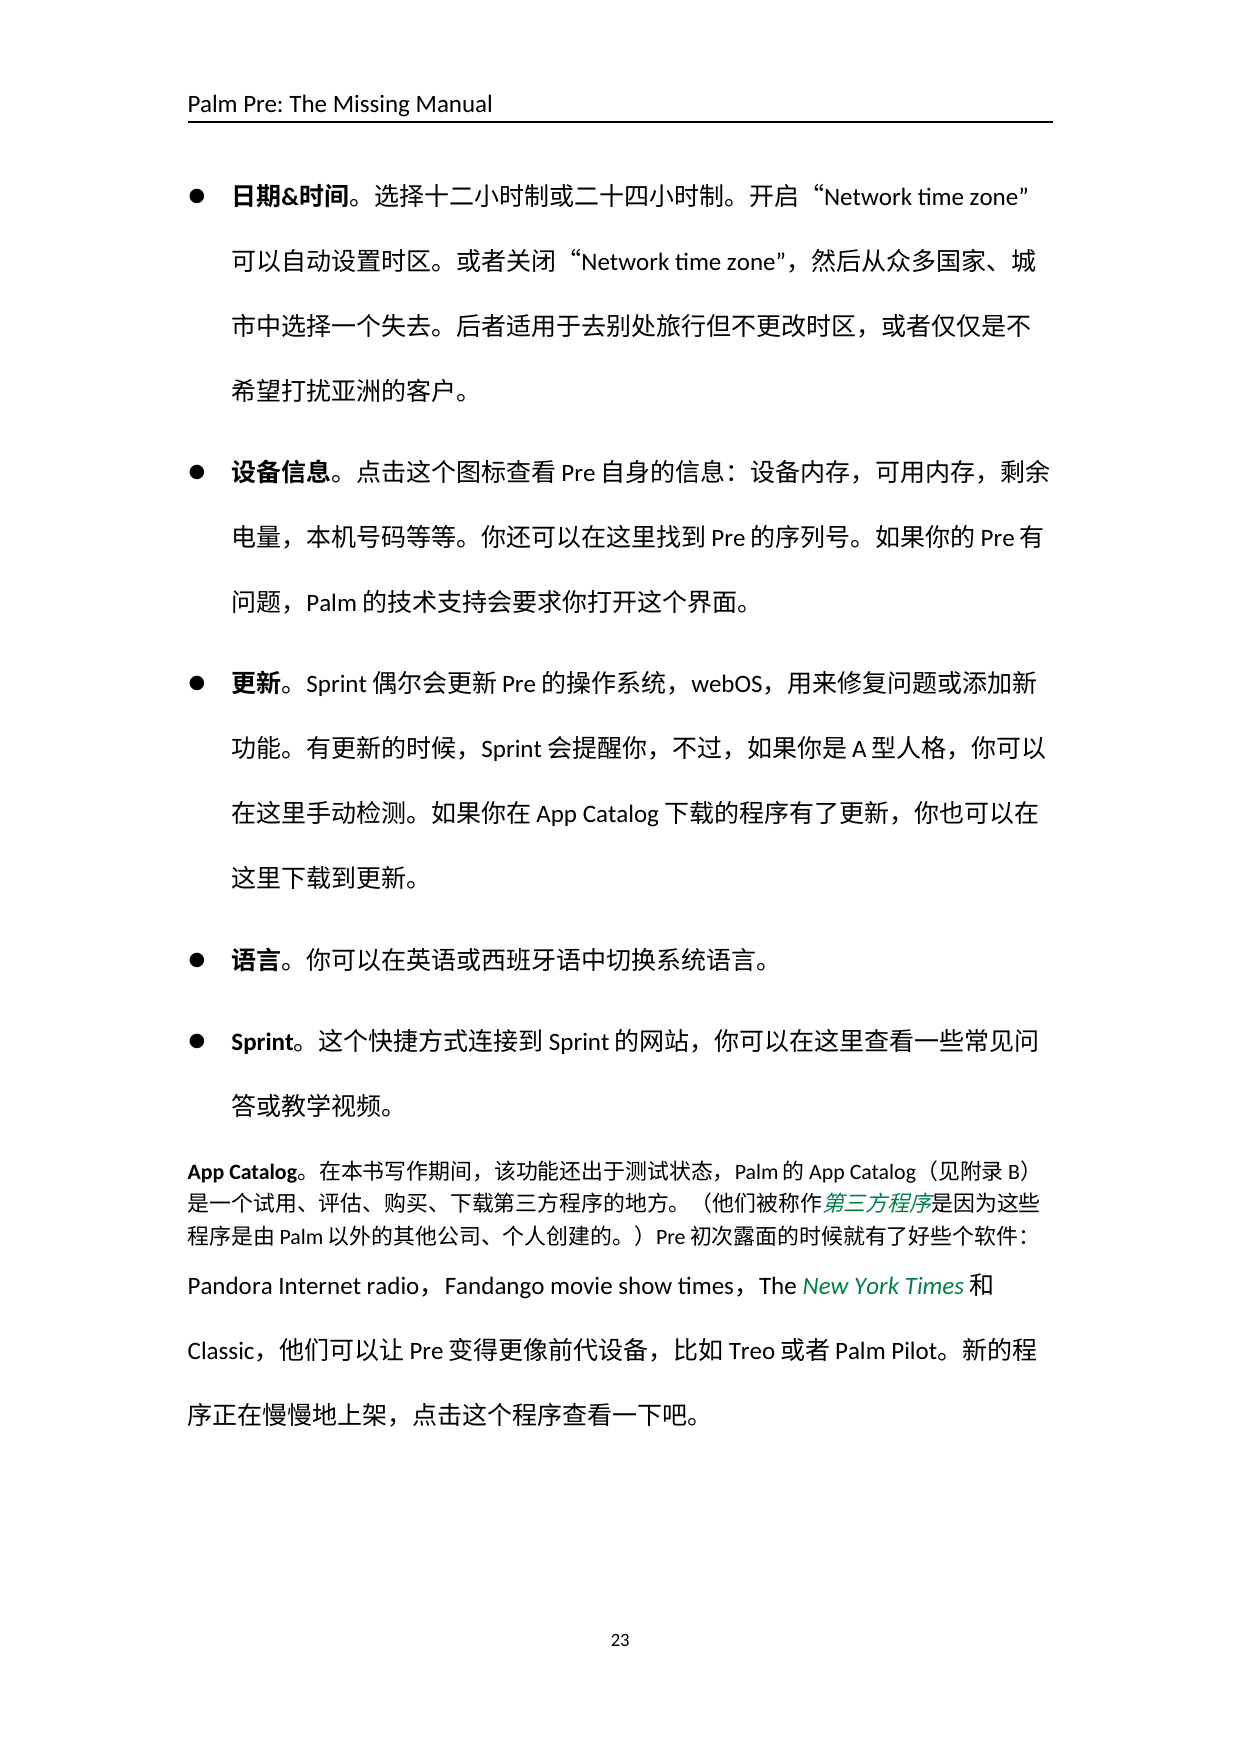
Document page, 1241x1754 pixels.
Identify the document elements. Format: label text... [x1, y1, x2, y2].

list 日期&时间。选择十二小时制或二十四小时制。开启“Network time zone”可以自动设置时区。或者关闭“Network time zone”，然后从众多国家、城市中选择一个失去。后者适用于去别处旅行但不更改时区，或者仅仅是不希望打扰亚洲的客户。 [187, 162, 1053, 422]
list 语言。你可以在英语或西班牙语中切换系统语言。 [187, 926, 1053, 991]
list 设备信息。点击这个图标查看Pre自身的信息：设备内存，可用内存，剩余电量，本机号码等等。你还可以在这里找到Pre的序列号。如果你的Pre有问题，Palm的技术支持会要求你打开这个界面。 [187, 438, 1053, 633]
list 更新。Sprint偶尔会更新Pre的操作系统，webOS，用来修复问题或添加新功能。有更新的时候，Sprint会提醒你，不过，如果你是A型人格，你可以在这里手动检测。如果你在App Catalog下载的程序有了更新，你也可以在这里下载到更新。 [187, 649, 1053, 909]
text App Catalog。在本书写作期间，该功能还出于测试状态，Palm的App Catalog（见附录B）是一个试用、评估、购买、下载第三方程序的地方。（他们被称作第三方程序是因为这些程序是由Palm以外的其他公司、个人创建的。）Pre初次露面的时候就有了好些个软件：Pandora Internet radio，Fandango movie show times，The New York Times和Classic，他们可以让Pre变得更像前代设备，比如Treo或者Palm Pilot。新的程序正在慢慢地上架，点击这个程序查看一下吧。 [187, 1153, 1053, 1446]
list Sprint。这个快捷方式连接到Sprint的网站，你可以在这里查看一些常见问答或教学视频。 [187, 1007, 1053, 1137]
